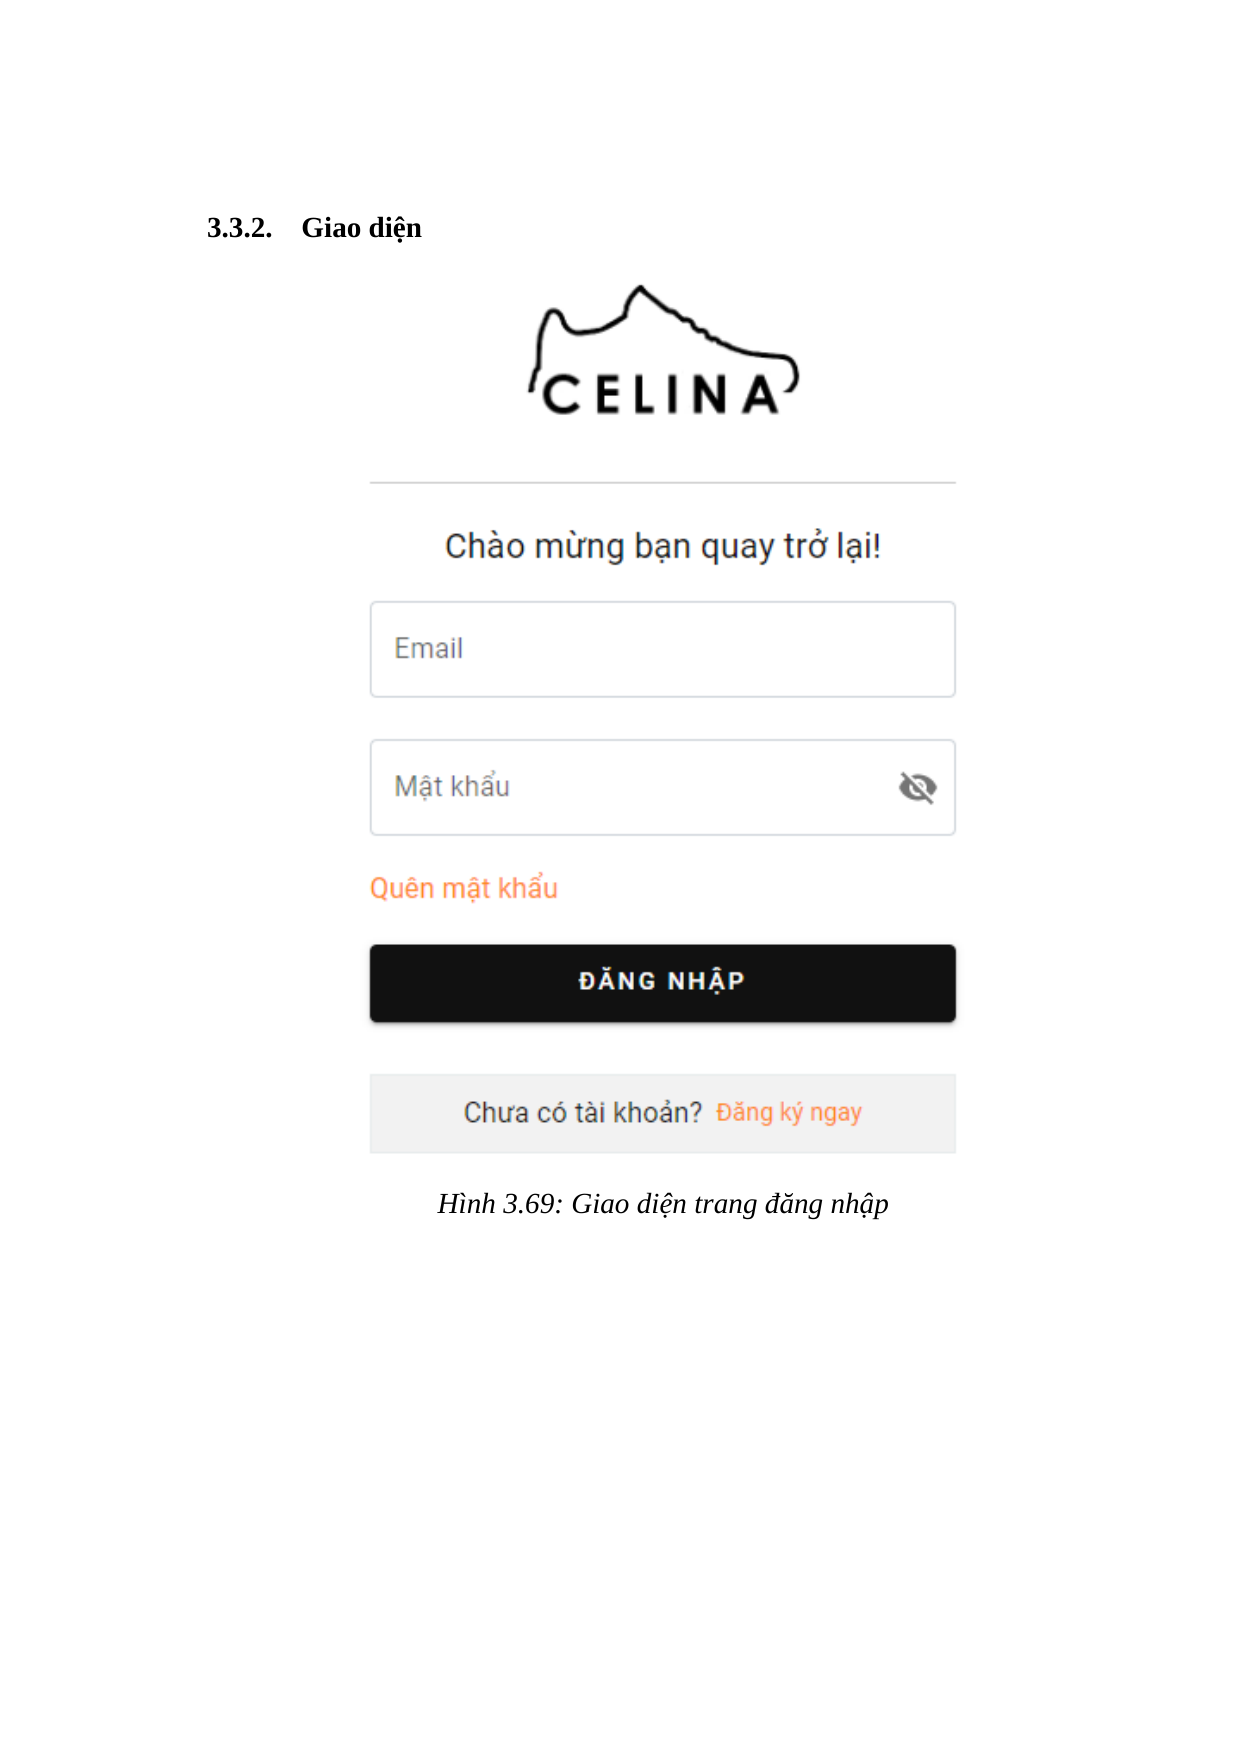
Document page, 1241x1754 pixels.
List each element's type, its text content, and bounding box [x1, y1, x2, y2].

picture [345, 273, 983, 1164]
subtitle Giao diện [207, 211, 1122, 244]
